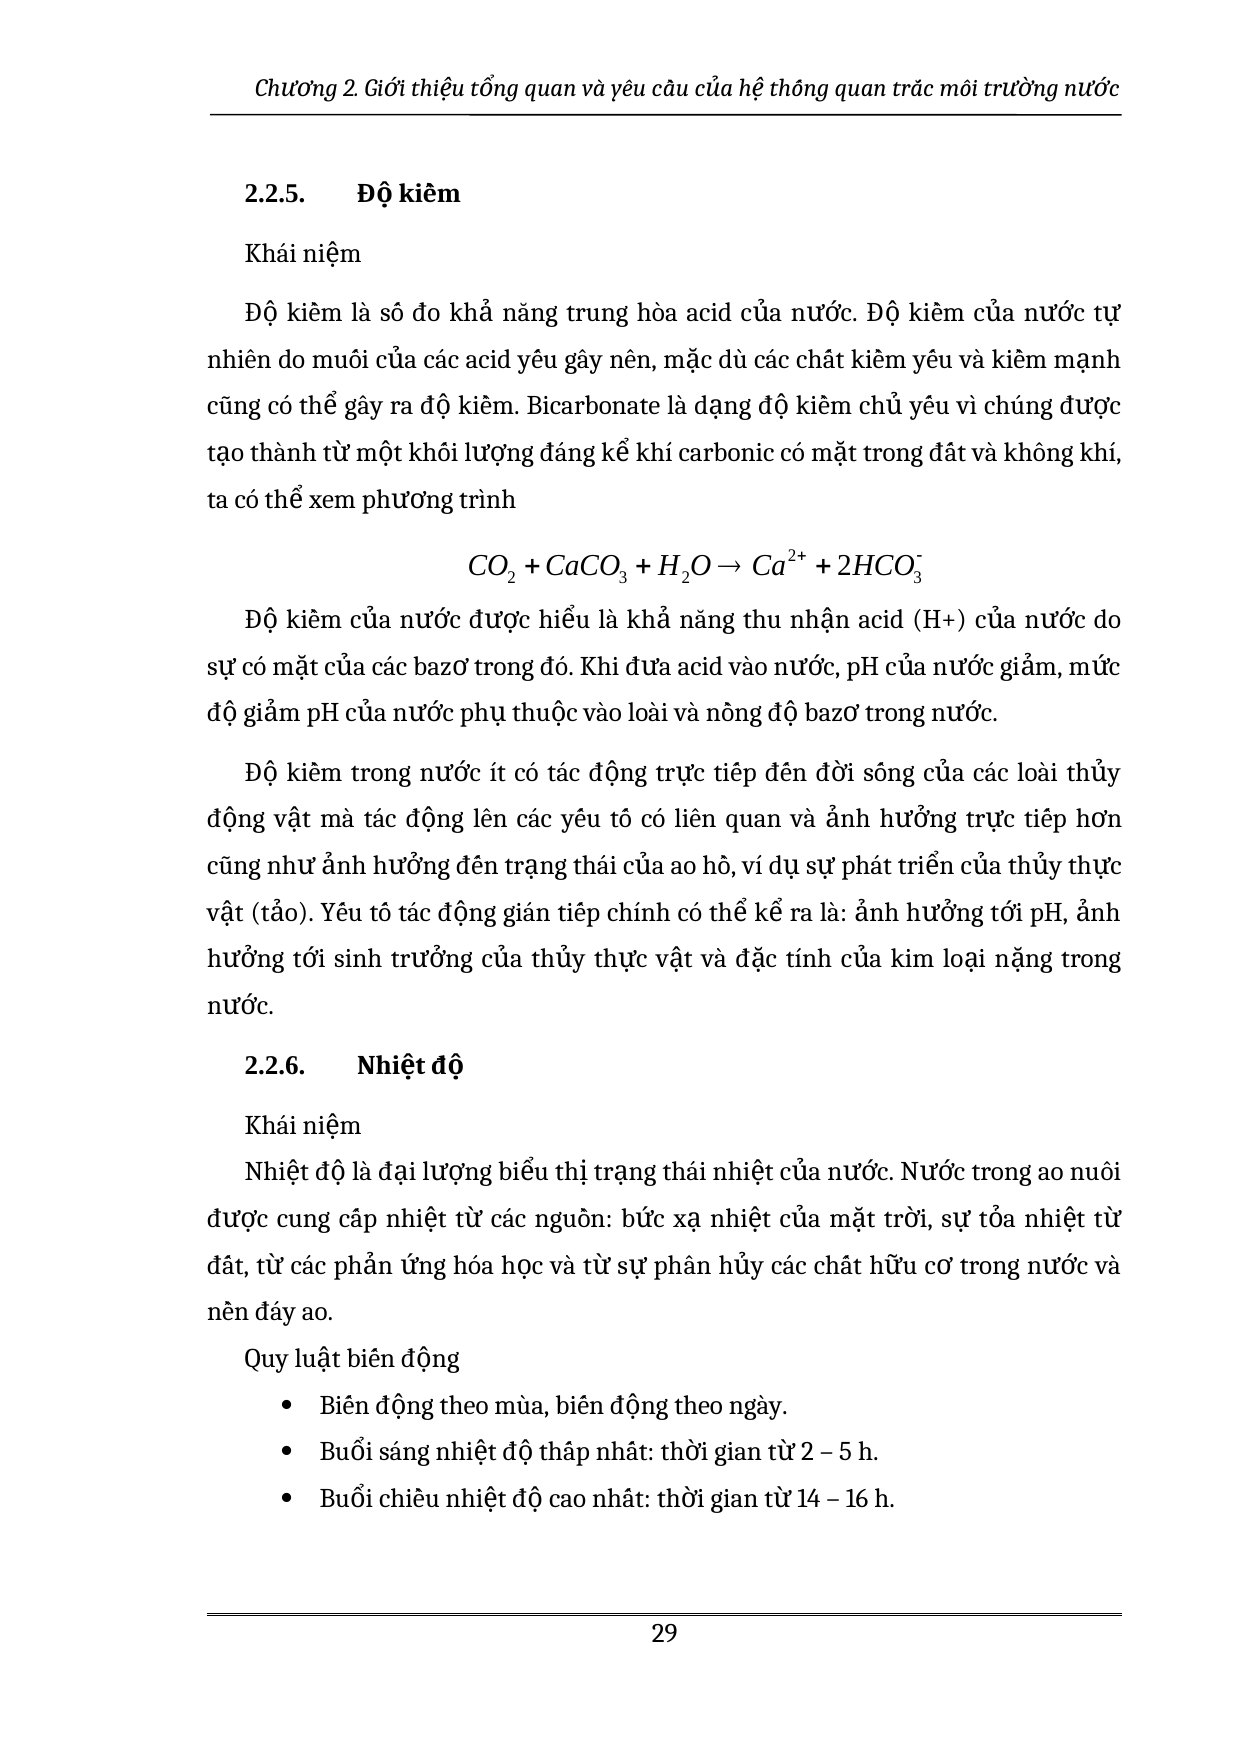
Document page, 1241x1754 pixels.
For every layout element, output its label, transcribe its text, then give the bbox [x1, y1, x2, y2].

text Độ kiềm của nước được hiểu là khả năng thu nhận acid (H+) của nước do sự có mặt của các bazơ trong đó. Khi đưa acid vào nước, pH của nước giảm, mức độ giảm pH của nước phụ thuộc vào loài và nồng độ bazơ trong nước. [207, 604, 1122, 728]
list Buổi chiều nhiệt độ cao nhất: thời gian từ 14 – 16 h. [282, 1483, 1122, 1514]
text Quy luật biến động [207, 1343, 1122, 1374]
text Độ kiềm trong nước ít có tác động trực tiếp đến đời sống của các loài thủy động vật mà tác động lên các yếu tố có liên quan và ảnh hưởng trực tiếp hơn cũng như ảnh hưởng đến trạng thái của ao hồ, ví dụ sự phát triển của thủy thực vật (tảo). Yếu tố tác động gián tiếp chính có thể kể ra là: ảnh hưởng tới pH, ảnh hưởng tới sinh trưởng của thủy thực vật và đặc tính của kim loại nặng trong nước. [207, 757, 1122, 1021]
list Buổi sáng nhiệt độ thấp nhất: thời gian từ 2 – 5 h. [282, 1436, 1122, 1467]
text Nhiệt độ là đại lượng biểu thị trạng thái nhiệt của nước. Nước trong ao nuôi được cung cấp nhiệt từ các nguồn: bức xạ nhiệt của mặt trời, sự tỏa nhiệt từ đất, từ các phản ứng hóa học và từ sự phân hủy các chất hữu cơ trong nước và nền đáy ao. [207, 1156, 1122, 1327]
subtitle Nhiệt độ [244, 1049, 1122, 1081]
subtitle Độ kiềm [244, 177, 1122, 209]
text Độ kiềm là số đo khả năng trung hòa acid của nước. Độ kiềm của nước tự nhiên do muối của các acid yếu gây nên, mặc dù các chất kiềm yếu và kiềm mạnh cũng có thể gây ra độ kiềm. Bicarbonate là dạng độ kiềm chủ yếu vì chúng được tạo thành từ một khối lượng đáng kể khí carbonic có mặt trong đất và không khí, ta có thể xem phương trình [207, 297, 1122, 515]
text Khái niệm [207, 1110, 1122, 1141]
text Khái niệm [207, 238, 1122, 269]
list Biến động theo mùa, biến động theo ngày. [282, 1390, 1122, 1421]
